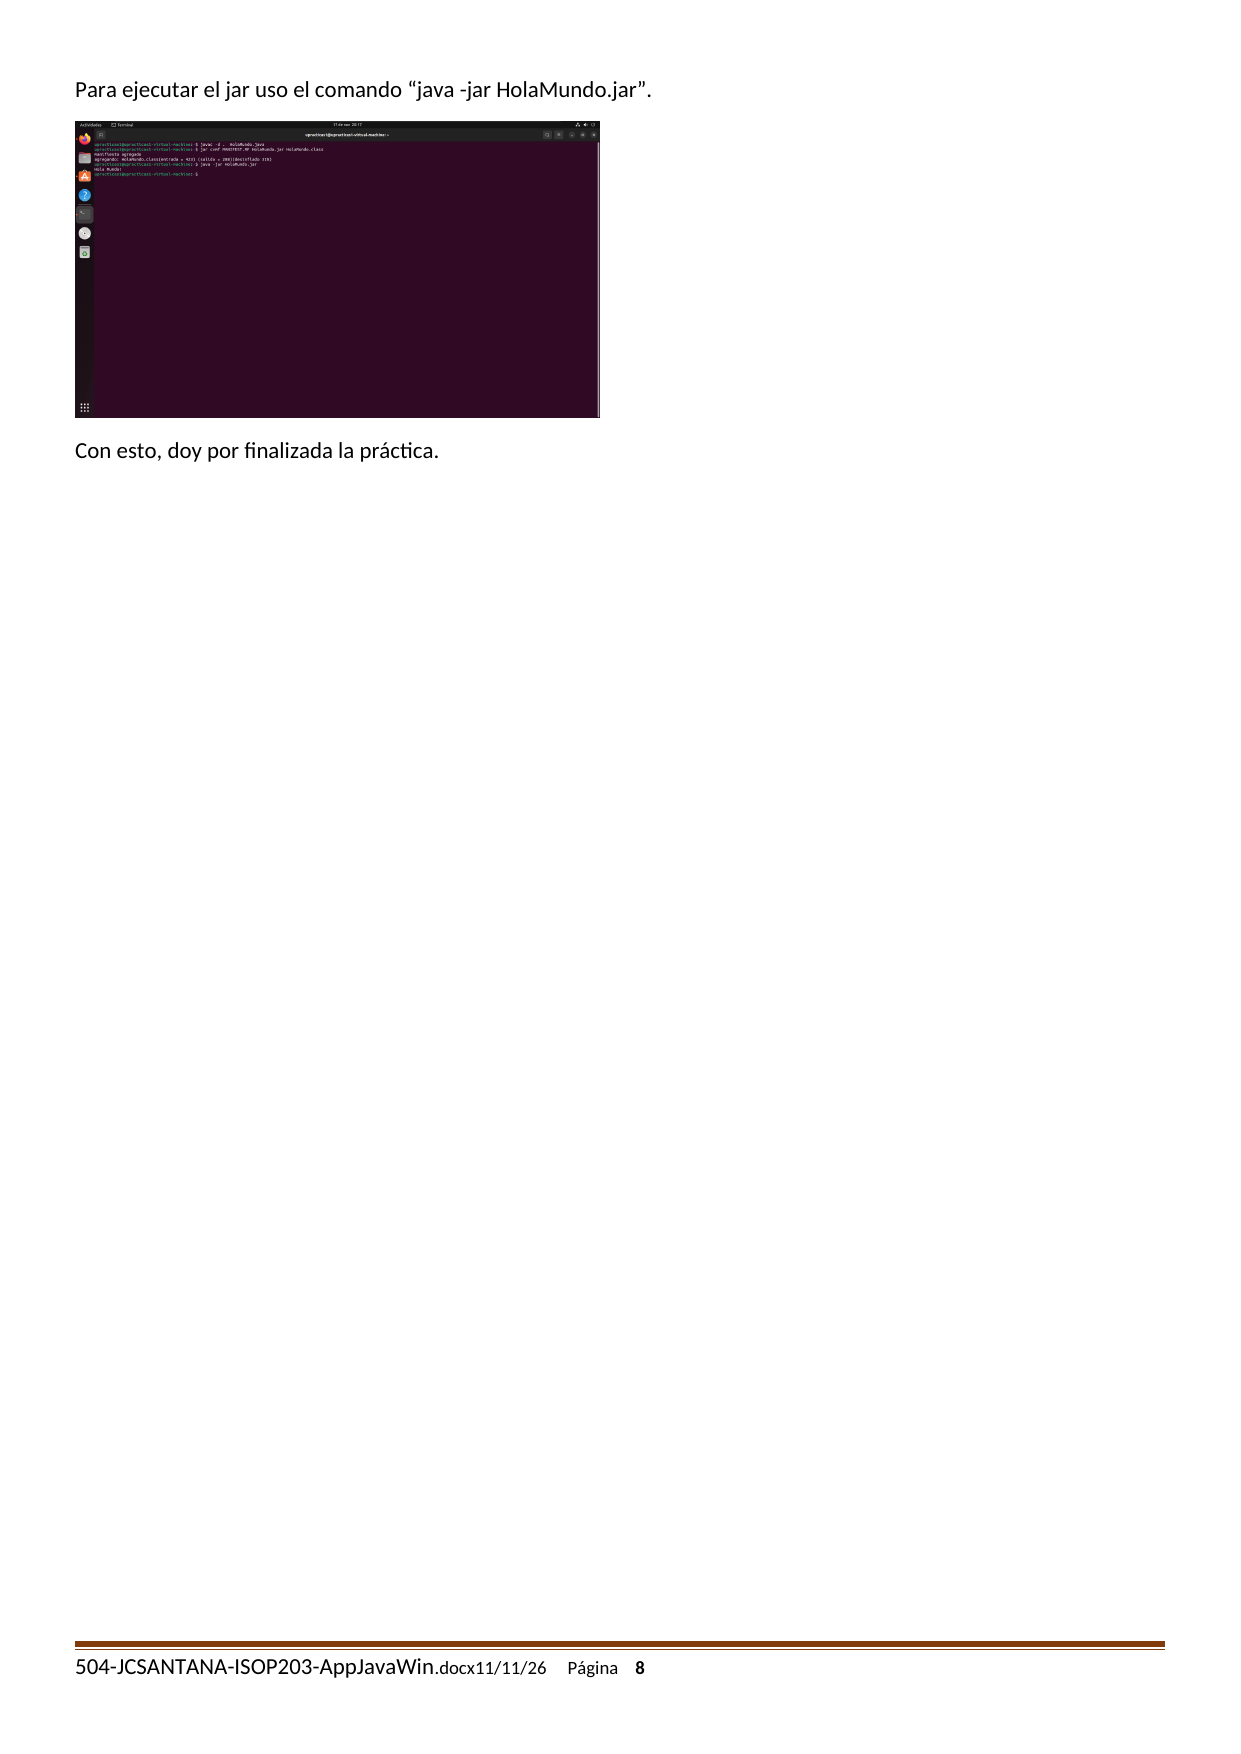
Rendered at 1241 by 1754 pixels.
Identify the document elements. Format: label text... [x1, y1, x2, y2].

picture [75, 121, 600, 418]
text Con esto, doy por finalizada la práctica. [75, 436, 1165, 464]
text Para ejecutar el jar uso el comando “java -jar HolaMundo.jar”. [75, 75, 1165, 103]
